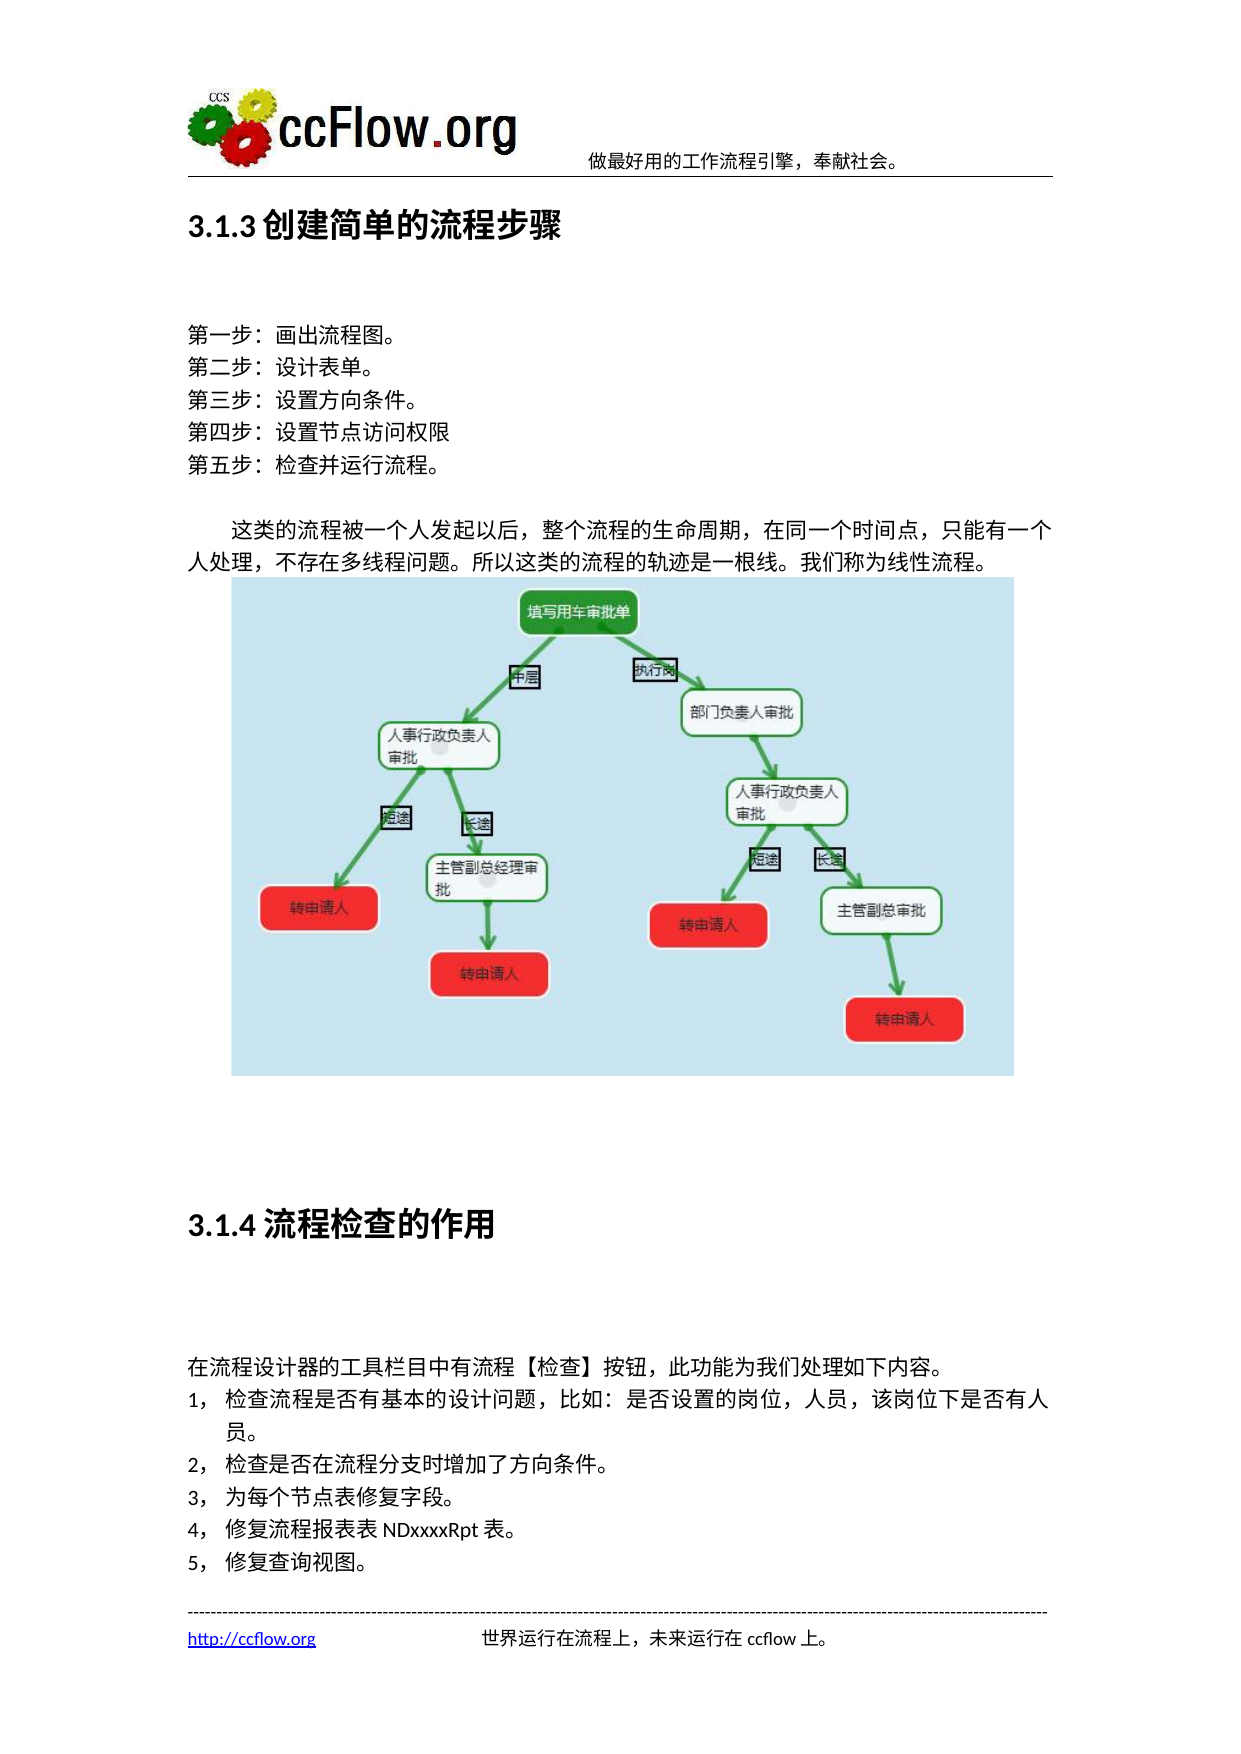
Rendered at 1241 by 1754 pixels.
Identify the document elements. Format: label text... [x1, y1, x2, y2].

text 第四步：设置节点访问权限 [187, 415, 1053, 447]
list 修复流程报表表NDxxxxRpt表。 [187, 1512, 1053, 1544]
list 修复查询视图。 我们会在以后为此功能增加更多的用途。 [187, 1544, 1053, 1577]
text 第二步：设计表单。 [187, 350, 1053, 382]
subtitle 3.1.4 流程检查的作用 [187, 1189, 1053, 1254]
text 第五步：检查并运行流程。 [187, 447, 1053, 480]
picture [187, 88, 521, 169]
text 第三步：设置方向条件。 [187, 382, 1053, 415]
text 在流程设计器的工具栏目中有流程【检查】按钮，此功能为我们处理如下内容。 [187, 1349, 1053, 1382]
text 这类的流程被一个人发起以后，整个流程的生命周期，在同一个时间点，只能有一个人处理，不存在多线程问题。所以这类的流程的轨迹是一根线。我们称为线性流程。 [187, 512, 1053, 577]
list 检查流程是否有基本的设计问题，比如：是否设置的岗位，人员，该岗位下是否有人员。 [187, 1382, 1053, 1447]
list 为每个节点表修复字段。 [187, 1479, 1053, 1512]
picture [231, 577, 1014, 1076]
text 第一步：画出流程图。 [187, 317, 1053, 350]
list 检查是否在流程分支时增加了方向条件。 [187, 1447, 1053, 1479]
subtitle 3.1.3创建简单的流程步骤 [187, 190, 1053, 255]
